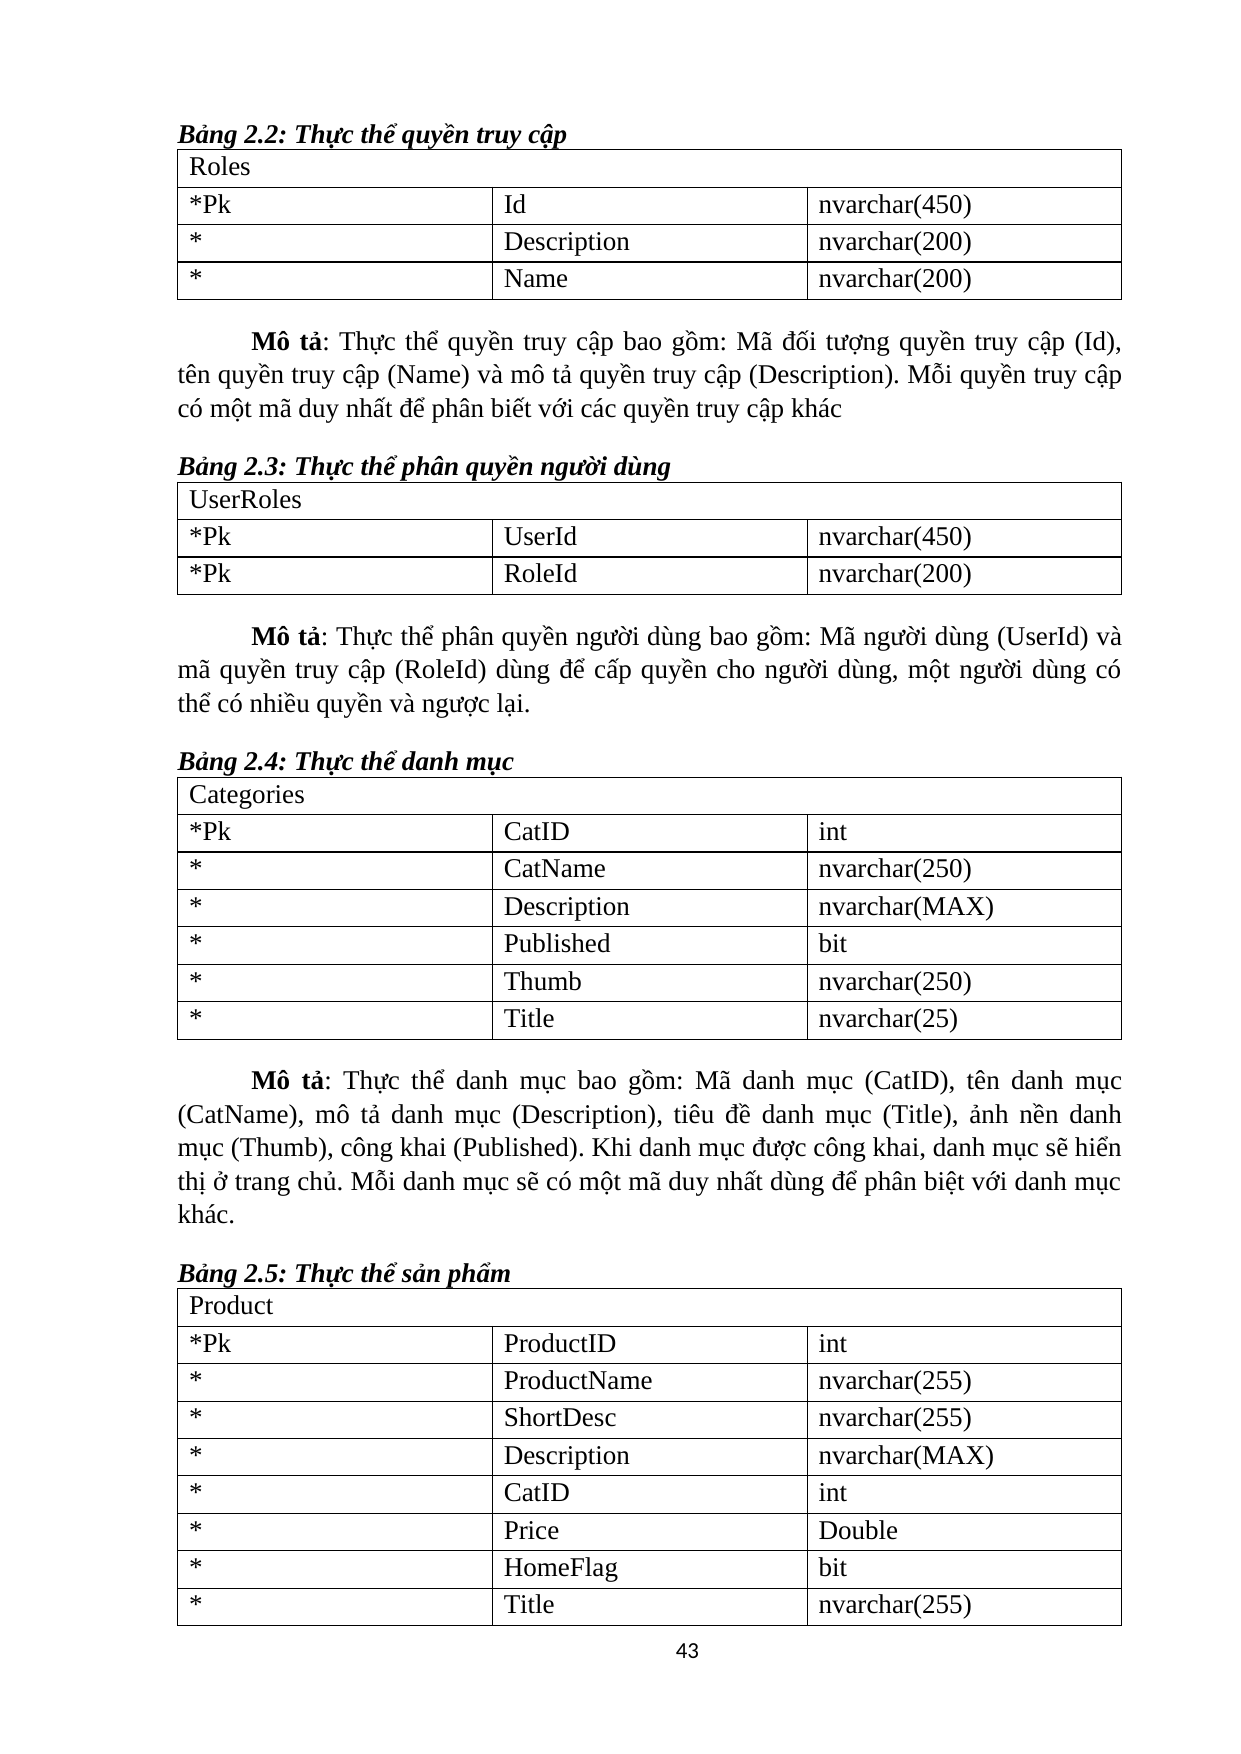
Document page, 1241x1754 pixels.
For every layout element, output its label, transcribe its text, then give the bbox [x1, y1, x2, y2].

text Mô tả: Thực thể danh mục bao gồm: Mã danh mục (CatID), tên danh mục (CatName), mô tả danh mục (Description), tiêu đề danh mục (Title), ảnh nền danh mục (Thumb), công khai (Published). Khi danh mục được công khai, danh mục sẽ hiển thị ở trang chủ. Mỗi danh mục sẽ có một mã duy nhất dùng để phân biệt với danh mục khác. [177, 1064, 1122, 1230]
table_cell Id [493, 188, 807, 224]
table_cell *Pk [178, 558, 492, 594]
table_cell Description [493, 225, 807, 261]
table_cell ProductName [493, 1364, 807, 1401]
table_cell *Pk [178, 520, 492, 556]
table_cell *Pk [178, 1327, 492, 1363]
table_cell int [808, 1327, 1121, 1363]
table_cell RoleId [493, 558, 807, 594]
table_cell nvarchar(250) [808, 965, 1121, 1001]
table_header Roles [178, 150, 1121, 187]
text Bảng 2.5: Thực thể sản phẩm [177, 1257, 1122, 1288]
table_cell *Pk [178, 188, 492, 224]
table_header Product [178, 1289, 1121, 1326]
table_cell * [178, 927, 492, 964]
table_cell Title [493, 1002, 807, 1038]
table_cell nvarchar(450) [808, 188, 1121, 224]
table_cell nvarchar(450) [808, 520, 1121, 556]
table_cell bit [808, 1551, 1121, 1587]
text Mô tả: Thực thể phân quyền người dùng bao gồm: Mã người dùng (UserId) và mã quyền truy cập (RoleId) dùng để cấp quyền cho người dùng, một người dùng có thể có nhiều quyền và ngược lại. [177, 620, 1122, 718]
table_cell * [178, 263, 492, 299]
table_cell Description [493, 1439, 807, 1475]
table_cell nvarchar(25) [808, 1002, 1121, 1038]
table_cell Double [808, 1514, 1121, 1550]
table_cell nvarchar(250) [808, 853, 1121, 889]
table_cell nvarchar(255) [808, 1364, 1121, 1401]
table_cell int [808, 815, 1121, 851]
text Bảng 2.2: Thực thể quyền truy cập [177, 118, 1122, 149]
table_cell Published [493, 927, 807, 964]
table_cell * [178, 1439, 492, 1475]
table_cell UserId [493, 520, 807, 556]
table_cell * [178, 1402, 492, 1438]
text Mô tả: Thực thể quyền truy cập bao gồm: Mã đối tượng quyền truy cập (Id), tên quyền truy cập (Name) và mô tả quyền truy cập (Description). Mỗi quyền truy cập có một mã duy nhất để phân biết với các quyền truy cập khác [177, 325, 1122, 423]
table_cell nvarchar(200) [808, 263, 1121, 299]
table_cell ShortDesc [493, 1402, 807, 1438]
table_cell CatID [493, 1476, 807, 1513]
table_cell Description [493, 890, 807, 926]
table_cell * [178, 1002, 492, 1038]
table_cell CatName [493, 853, 807, 889]
table_header UserRoles [178, 483, 1121, 519]
table_cell HomeFlag [493, 1551, 807, 1587]
table_cell * [178, 965, 492, 1001]
table_cell Price [493, 1514, 807, 1550]
table_cell * [178, 890, 492, 926]
table_cell bit [808, 927, 1121, 964]
text Bảng 2.3: Thực thể phân quyền người dùng [177, 451, 1122, 482]
text Bảng 2.4: Thực thể danh mục [177, 746, 1122, 777]
table_header Categories [178, 778, 1121, 814]
table_cell int [808, 1476, 1121, 1513]
table_cell nvarchar(255) [808, 1402, 1121, 1438]
table_cell nvarchar(200) [808, 558, 1121, 594]
table_cell * [178, 1476, 492, 1513]
table_cell * [178, 1364, 492, 1401]
table_cell * [178, 1551, 492, 1587]
table_cell nvarchar(255) [808, 1589, 1121, 1625]
table_cell nvarchar(MAX) [808, 890, 1121, 926]
table_cell CatID [493, 815, 807, 851]
table_cell Thumb [493, 965, 807, 1001]
table_cell nvarchar(MAX) [808, 1439, 1121, 1475]
table_cell ProductID [493, 1327, 807, 1363]
table_cell * [178, 1514, 492, 1550]
table_cell * [178, 225, 492, 261]
table_cell * [178, 1589, 492, 1625]
table_cell *Pk [178, 815, 492, 851]
table_cell Name [493, 263, 807, 299]
table_cell Title [493, 1589, 807, 1625]
table_cell nvarchar(200) [808, 225, 1121, 261]
table_cell * [178, 853, 492, 889]
